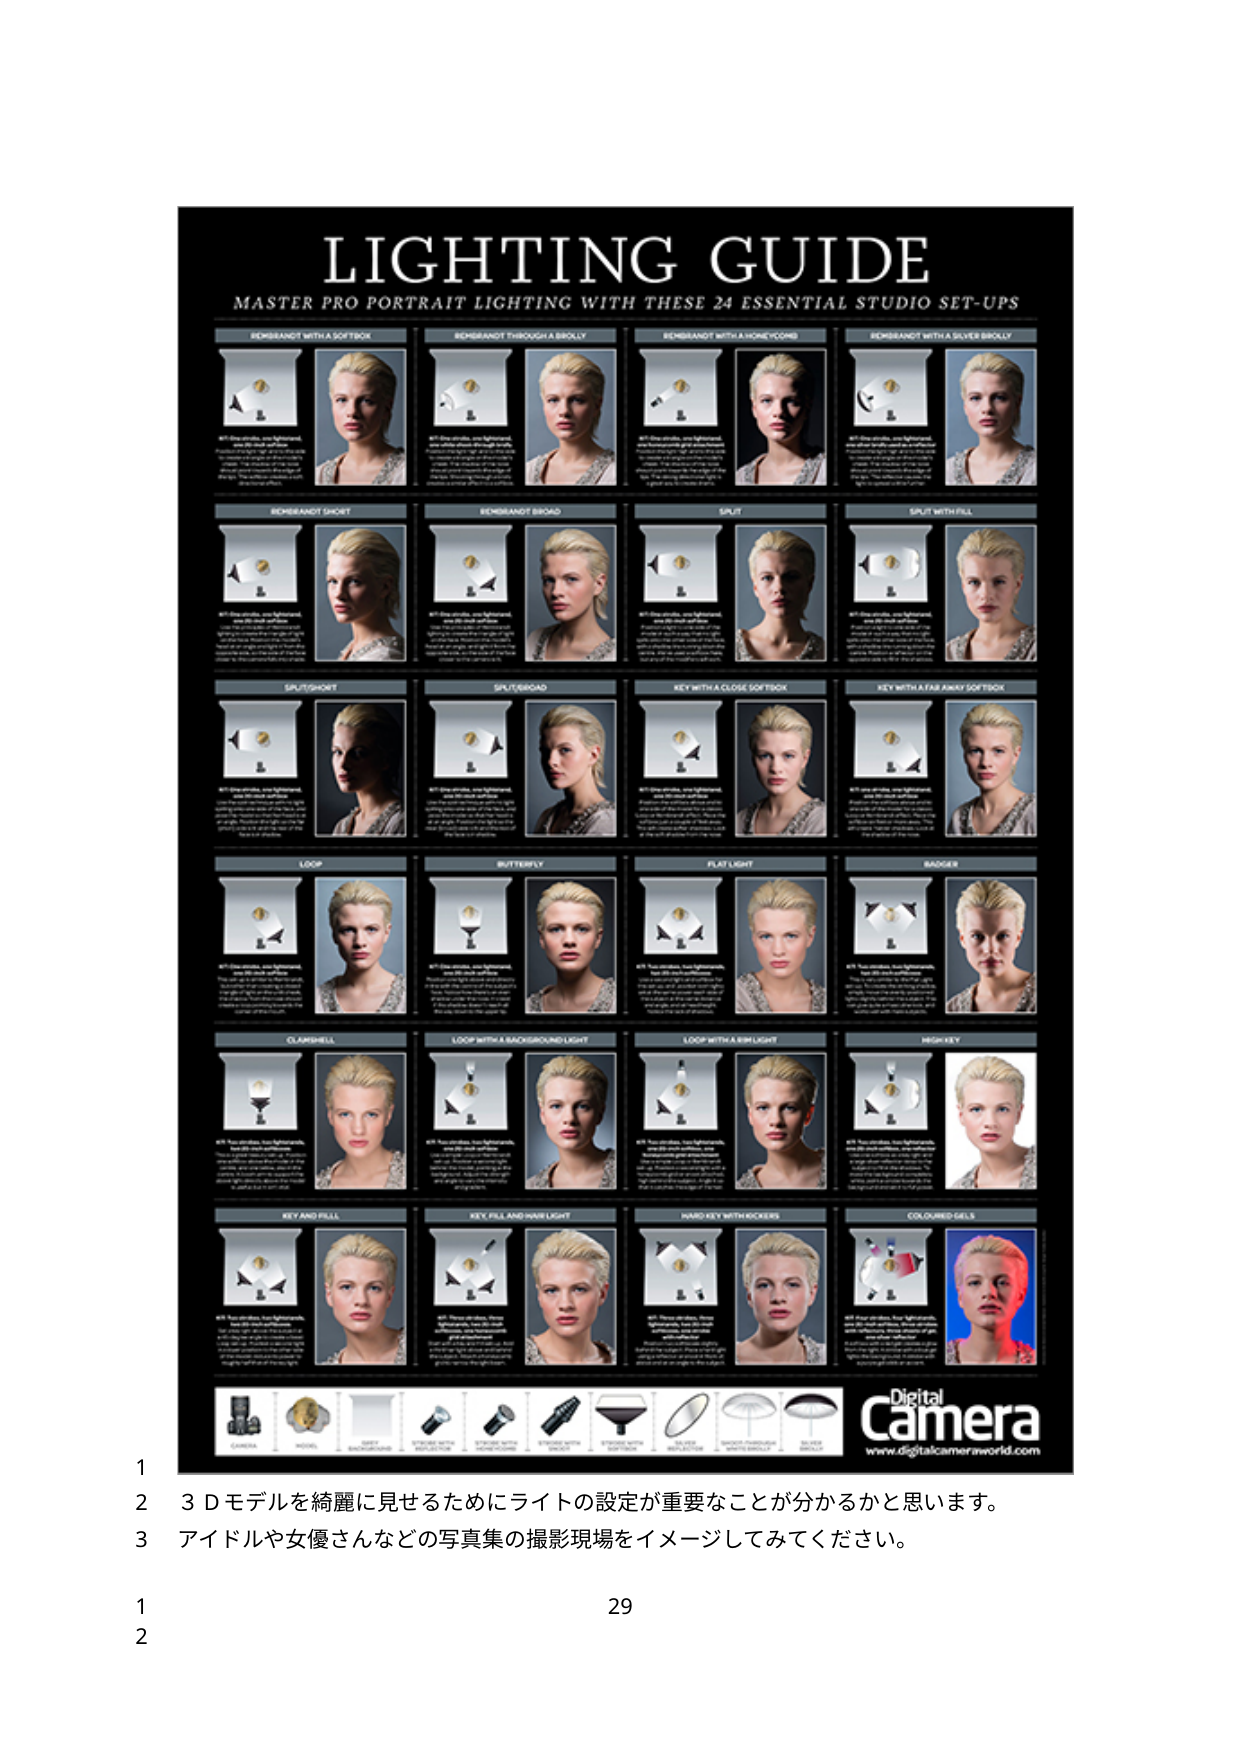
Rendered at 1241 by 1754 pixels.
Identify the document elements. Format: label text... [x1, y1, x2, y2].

text アイドルや女優さんなどの写真集の撮影現場をイメージしてみてください。 [177, 1519, 1063, 1557]
picture [177, 206, 1074, 1475]
text ３Dモデルを綺麗に見せるためにライトの設定が重要なことが分かるかと思います。 [177, 1482, 1063, 1519]
